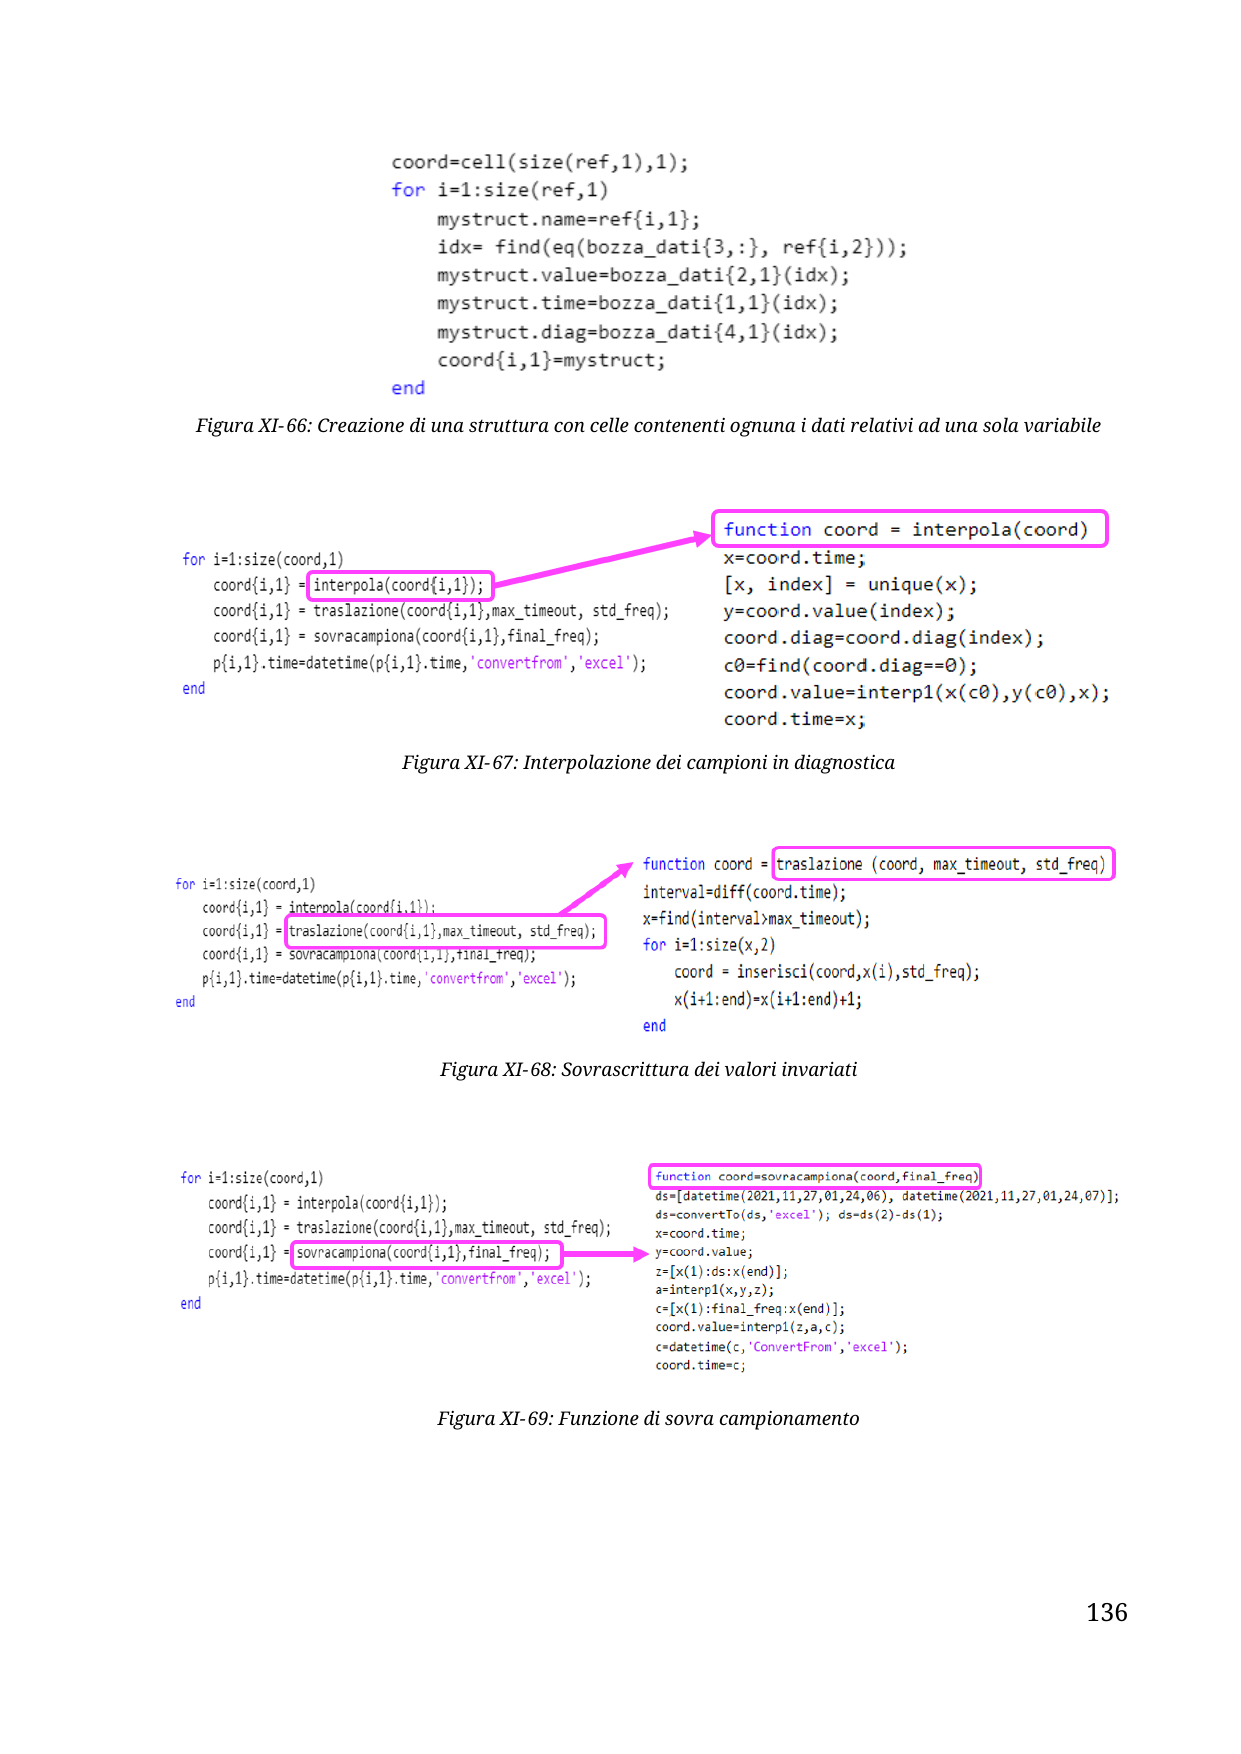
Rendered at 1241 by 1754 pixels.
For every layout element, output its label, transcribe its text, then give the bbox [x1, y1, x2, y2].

picture [177, 501, 1122, 737]
picture [171, 838, 1117, 1040]
picture [176, 1145, 1124, 1388]
picture [383, 150, 916, 400]
